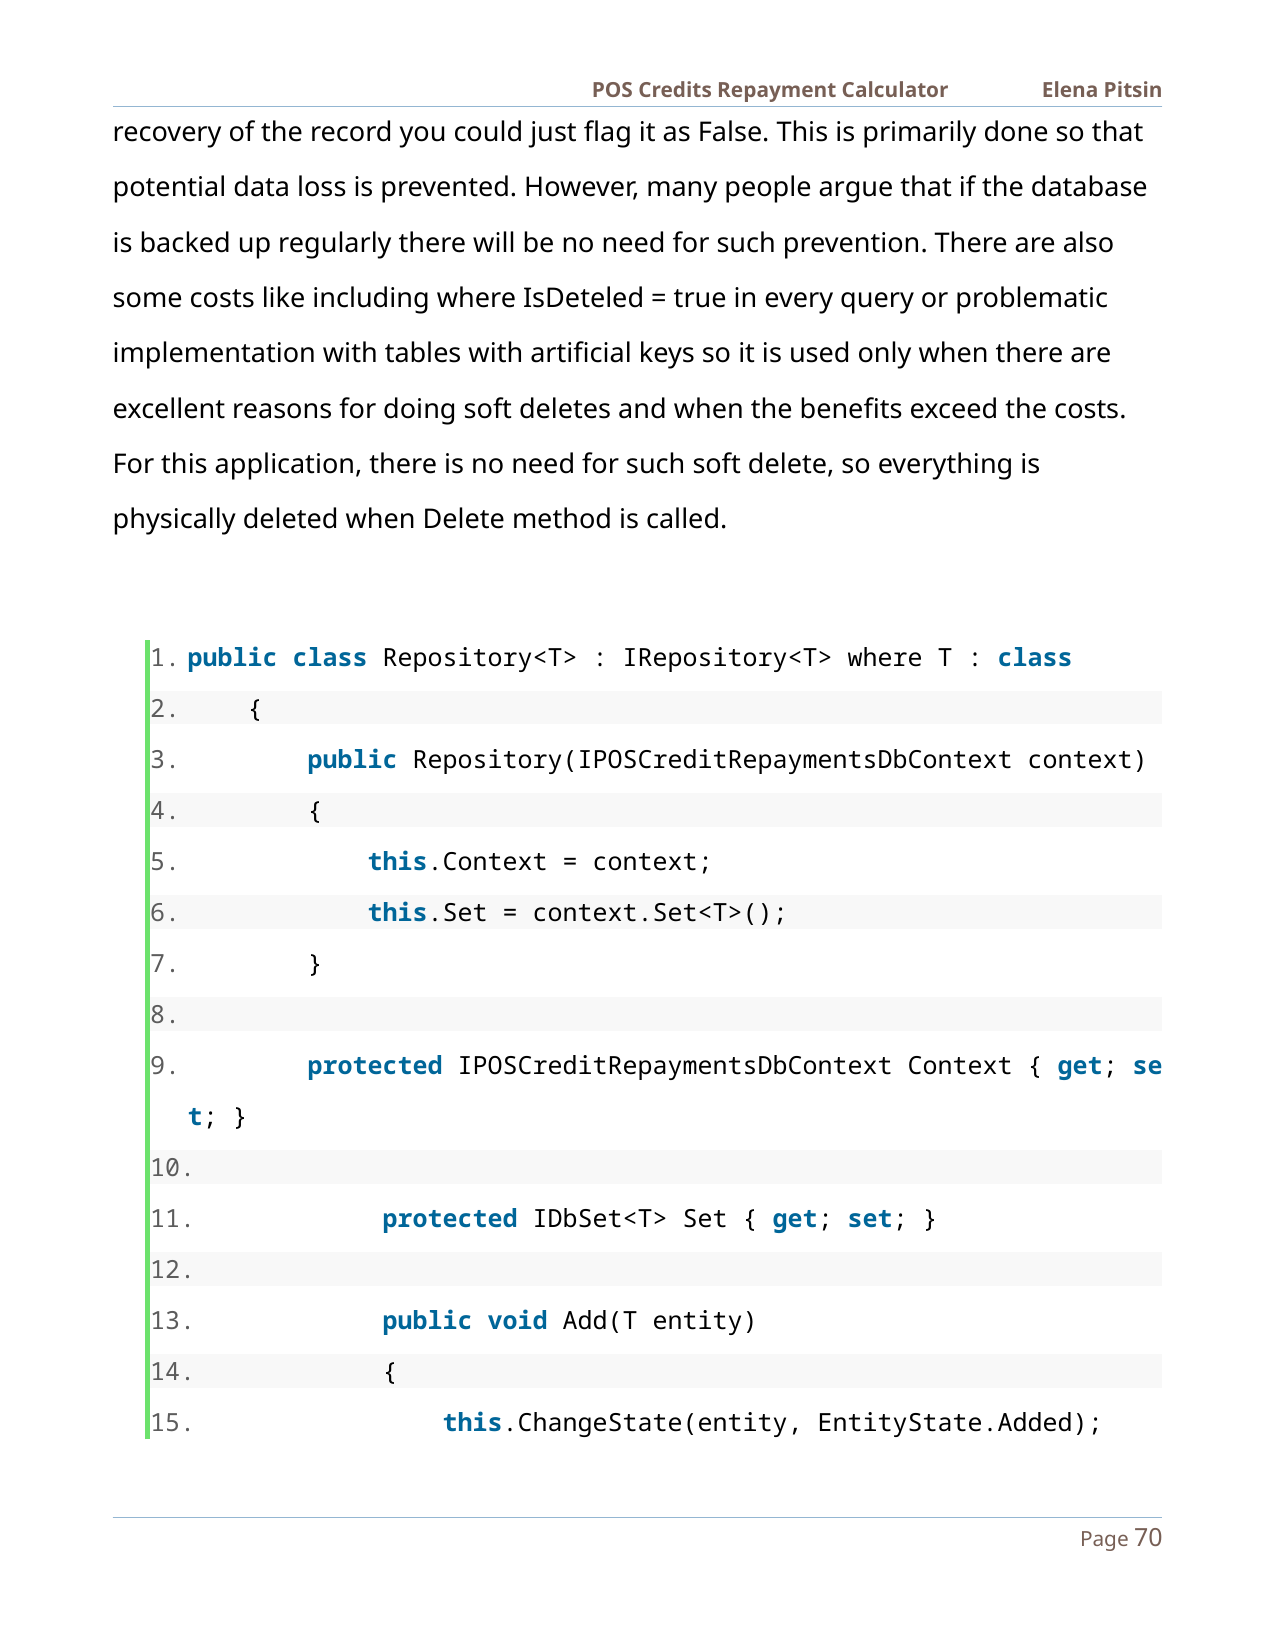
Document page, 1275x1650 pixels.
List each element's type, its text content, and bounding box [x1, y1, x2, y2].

list { [150, 691, 1162, 724]
list public void Add(T entity) [150, 1303, 1162, 1337]
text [112, 112, 1162, 537]
list { [150, 1354, 1162, 1388]
list this.ChangeState(entity, EntityState.Added); [150, 1405, 1162, 1439]
list public class Repository<T> : IRepository<T> where T : class [145, 639, 1162, 673]
list this.Context = context; [150, 844, 1162, 878]
list protected IDbSet<T> Set { get; set; } [150, 1201, 1162, 1235]
list } [150, 946, 1162, 980]
list { [150, 793, 1162, 827]
list protected IPOSCreditRepaymentsDbContext Context { get; set; } [150, 1048, 1162, 1133]
list this.Set = context.Set<T>(); [150, 895, 1162, 929]
list public Repository(IPOSCreditRepaymentsDbContext context) [150, 742, 1162, 776]
